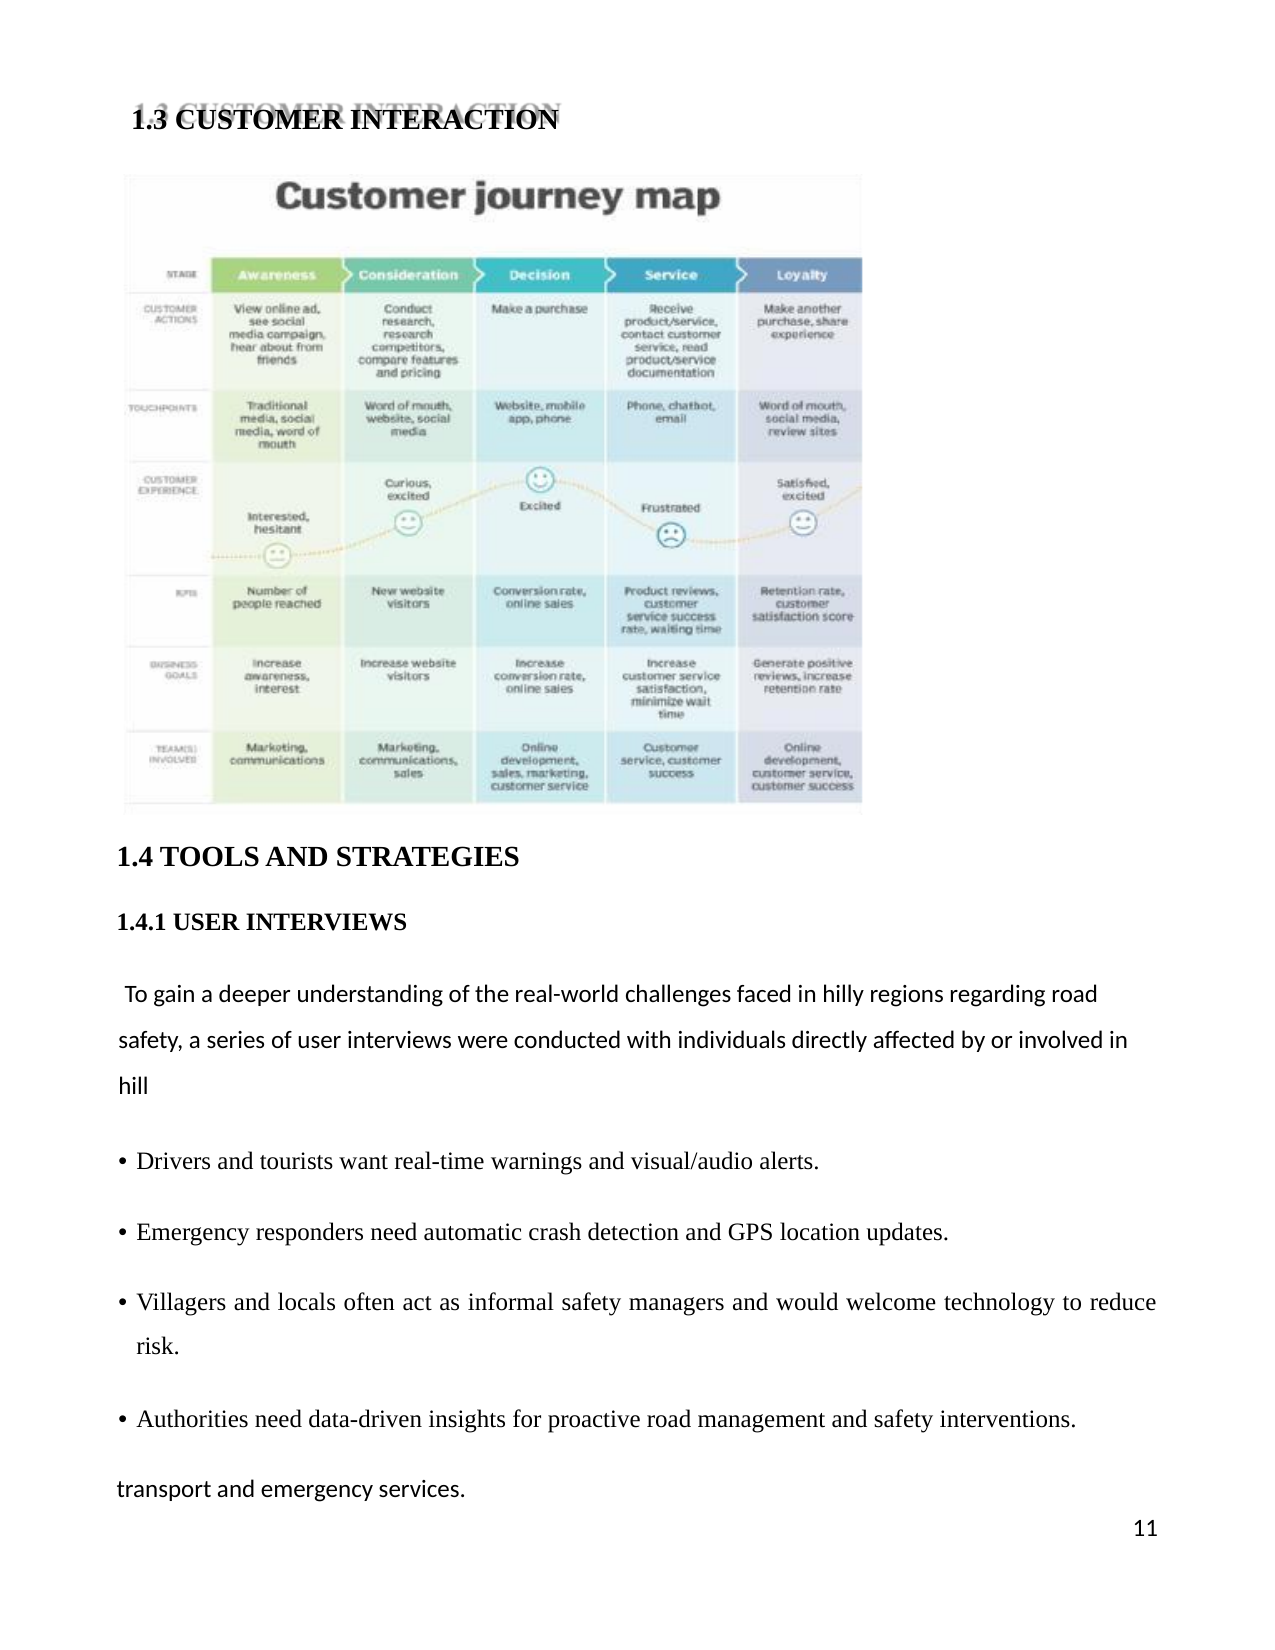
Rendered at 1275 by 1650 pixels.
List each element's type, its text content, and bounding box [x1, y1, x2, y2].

subtitle 1.3 CUSTOMER INTERACTION [116, 102, 1157, 136]
picture [123, 174, 863, 815]
list Authorities need data-driven insights for proactive road management and safety interventions. [118, 1404, 1158, 1433]
picture [113, 84, 581, 149]
text transport and emergency services. [116, 1474, 1158, 1504]
list Emergency responders need automatic crash detection and GPS location updates. [118, 1217, 1158, 1245]
subtitle 1.4 TOOLS AND STRATEGIES [116, 839, 1157, 872]
list Drivers and tourists want real-time warnings and visual/audio alerts. [118, 1146, 1158, 1174]
subtitle 1.4.1 USER INTERVIEWS [116, 907, 1157, 936]
text To gain a deeper understanding of the real-world challenges faced in hilly regions regarding road safety, a series of user interviews were conducted with individuals directly affected by or involved in hill [118, 979, 1163, 1101]
list Villagers and locals often act as informal safety managers and would welcome technology to reduce risk. [118, 1287, 1158, 1360]
